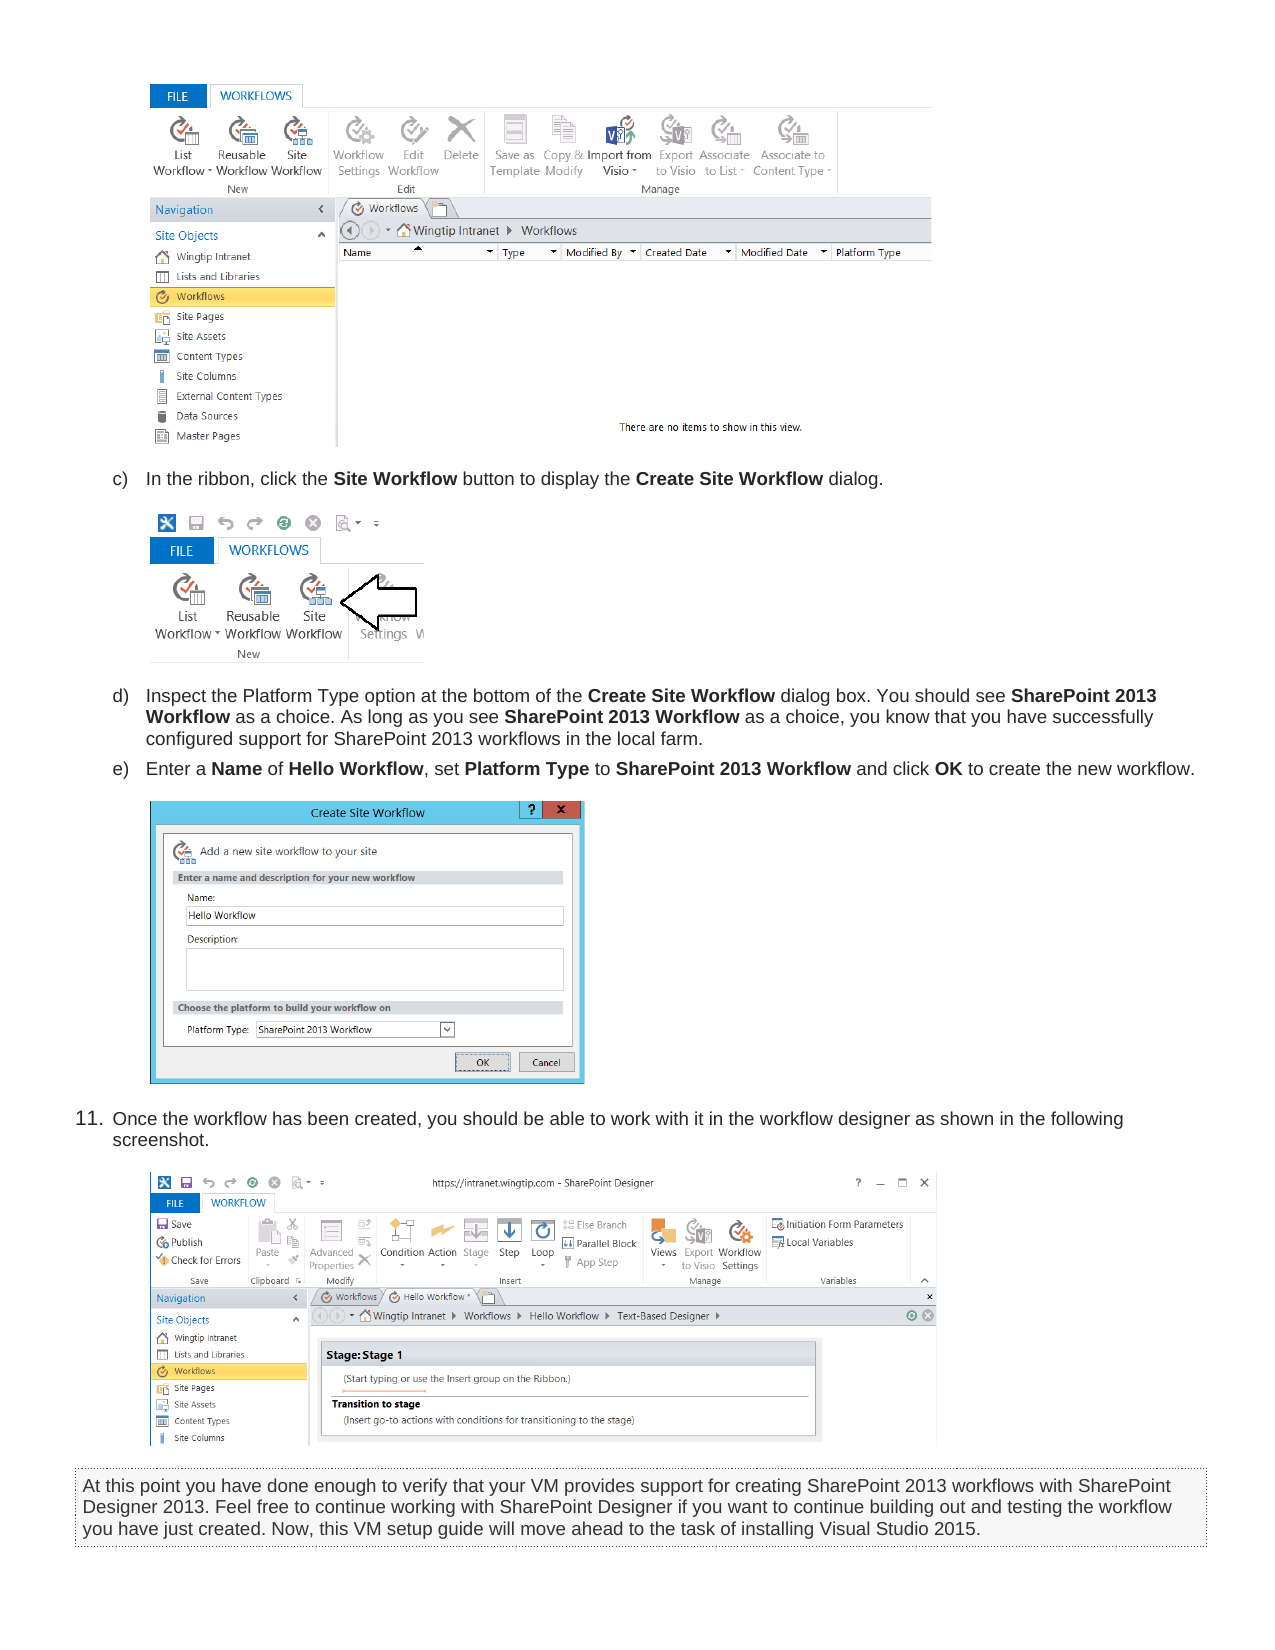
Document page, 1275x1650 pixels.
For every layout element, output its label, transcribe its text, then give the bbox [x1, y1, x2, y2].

picture [150, 1172, 937, 1446]
text Once the workflow has been created, you should be able to work with it in the workflow designer as shown in the following screenshot. [75, 1105, 1200, 1151]
text In the ribbon, click the Site Workflow button to display the Create Site Workflow dialog. [112, 468, 1200, 490]
text At this point you have done enough to verify that your VM provides support for creating SharePoint 2013 workflows with SharePoint Designer 2013. Feel free to continue working with SharePoint Designer if you want to continue building out and testing the workflow you have just created. Now, this VM setup guide will move ahead to the task of installing Visual Studio 2015. [75, 1467, 1207, 1547]
picture [150, 511, 424, 663]
picture [150, 84, 932, 447]
text Inspect the Platform Type option at the bottom of the Create Site Workflow dialog box. You should see SharePoint 2013 Workflow as a choice. As long as you see SharePoint 2013 Workflow as a choice, you know that you have successfully configured support for SharePoint 2013 workflows in the local farm. [112, 684, 1200, 749]
picture [150, 801, 585, 1084]
text Enter a Name of Hello Workflow, set Platform Type to SharePoint 2013 Workflow and click OK to create the new workflow. [112, 757, 1200, 779]
